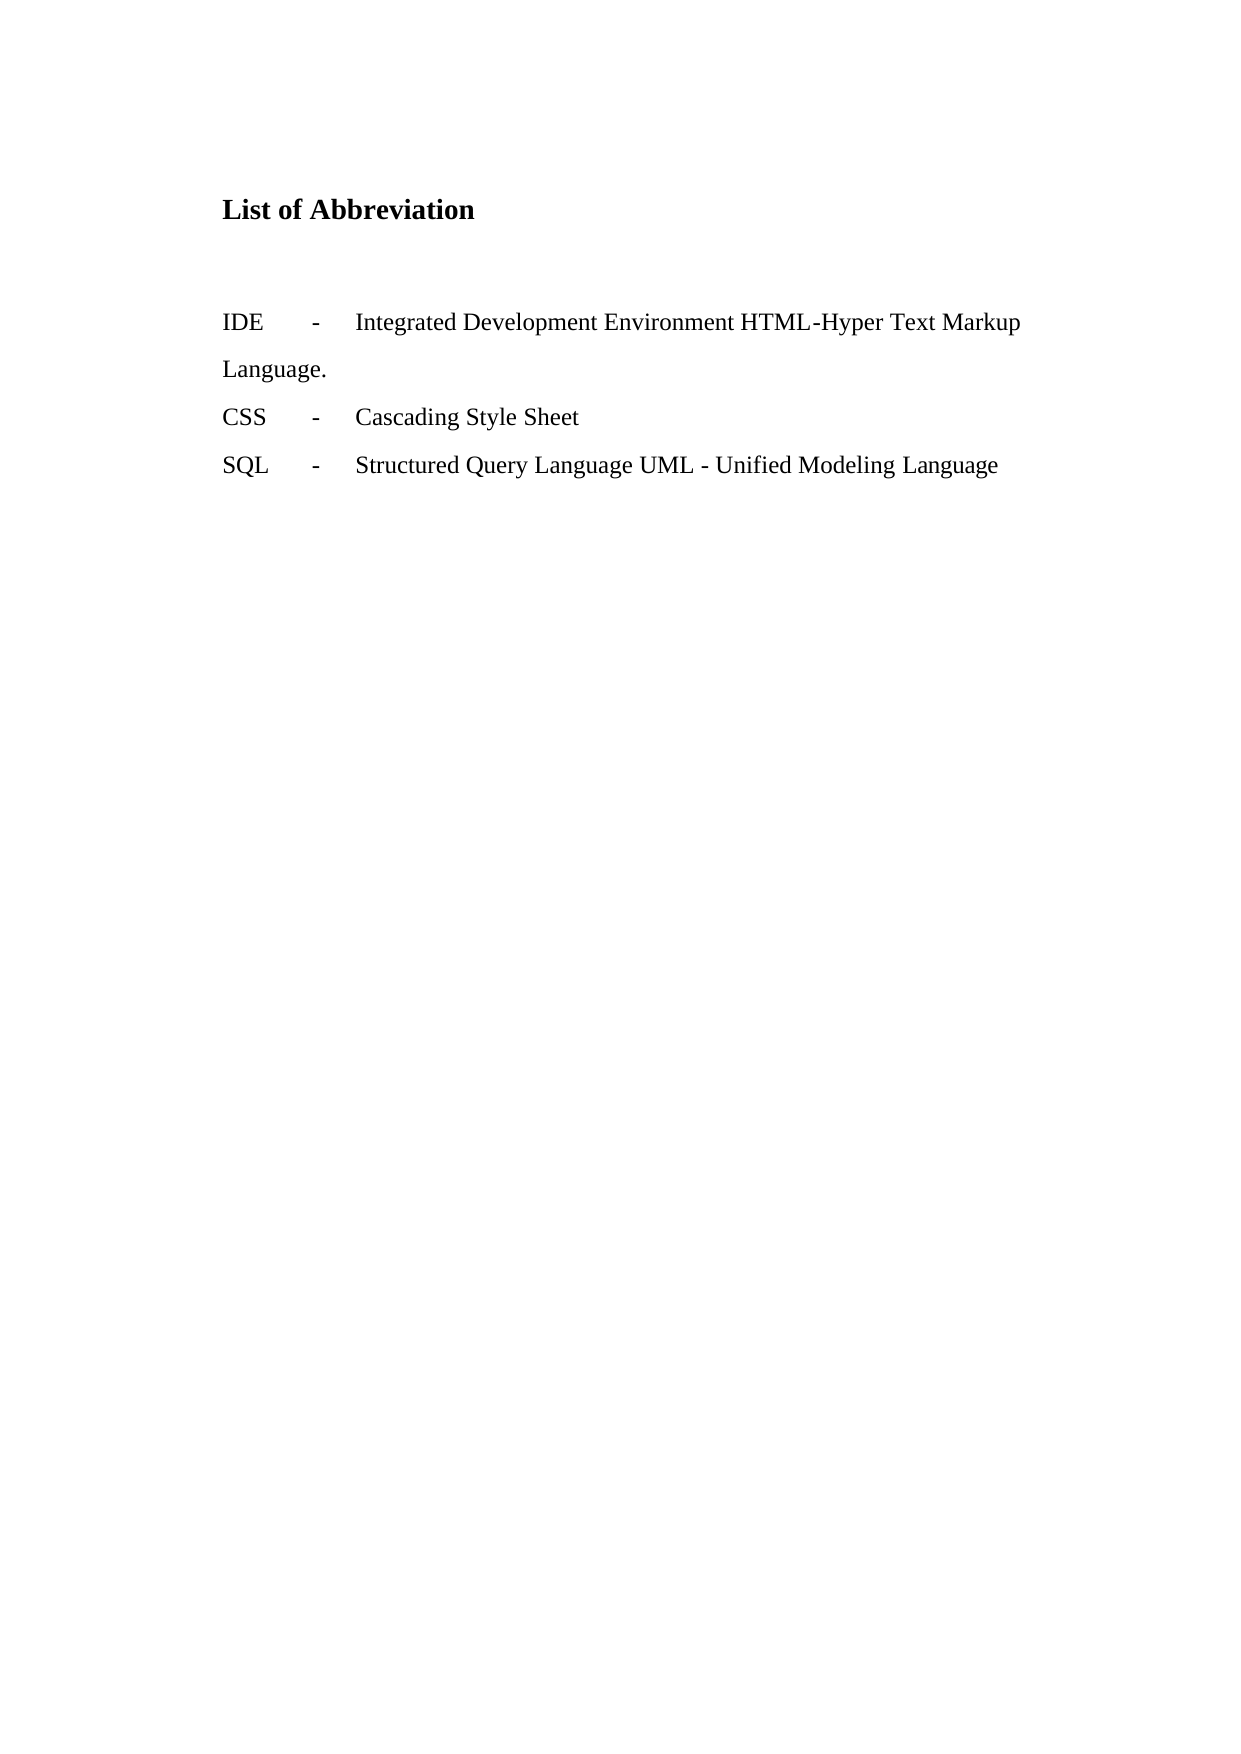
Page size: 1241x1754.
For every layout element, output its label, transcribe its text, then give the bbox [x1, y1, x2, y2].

text SQL - Structured Query Language UML - Unified Modeling Language [222, 450, 1125, 478]
text CSS - Cascading Style Sheet [222, 402, 1125, 431]
text List of Abbreviation [222, 192, 1125, 226]
text IDE - Integrated Development Environment HTML -Hyper Text Markup Language. [222, 307, 1125, 383]
